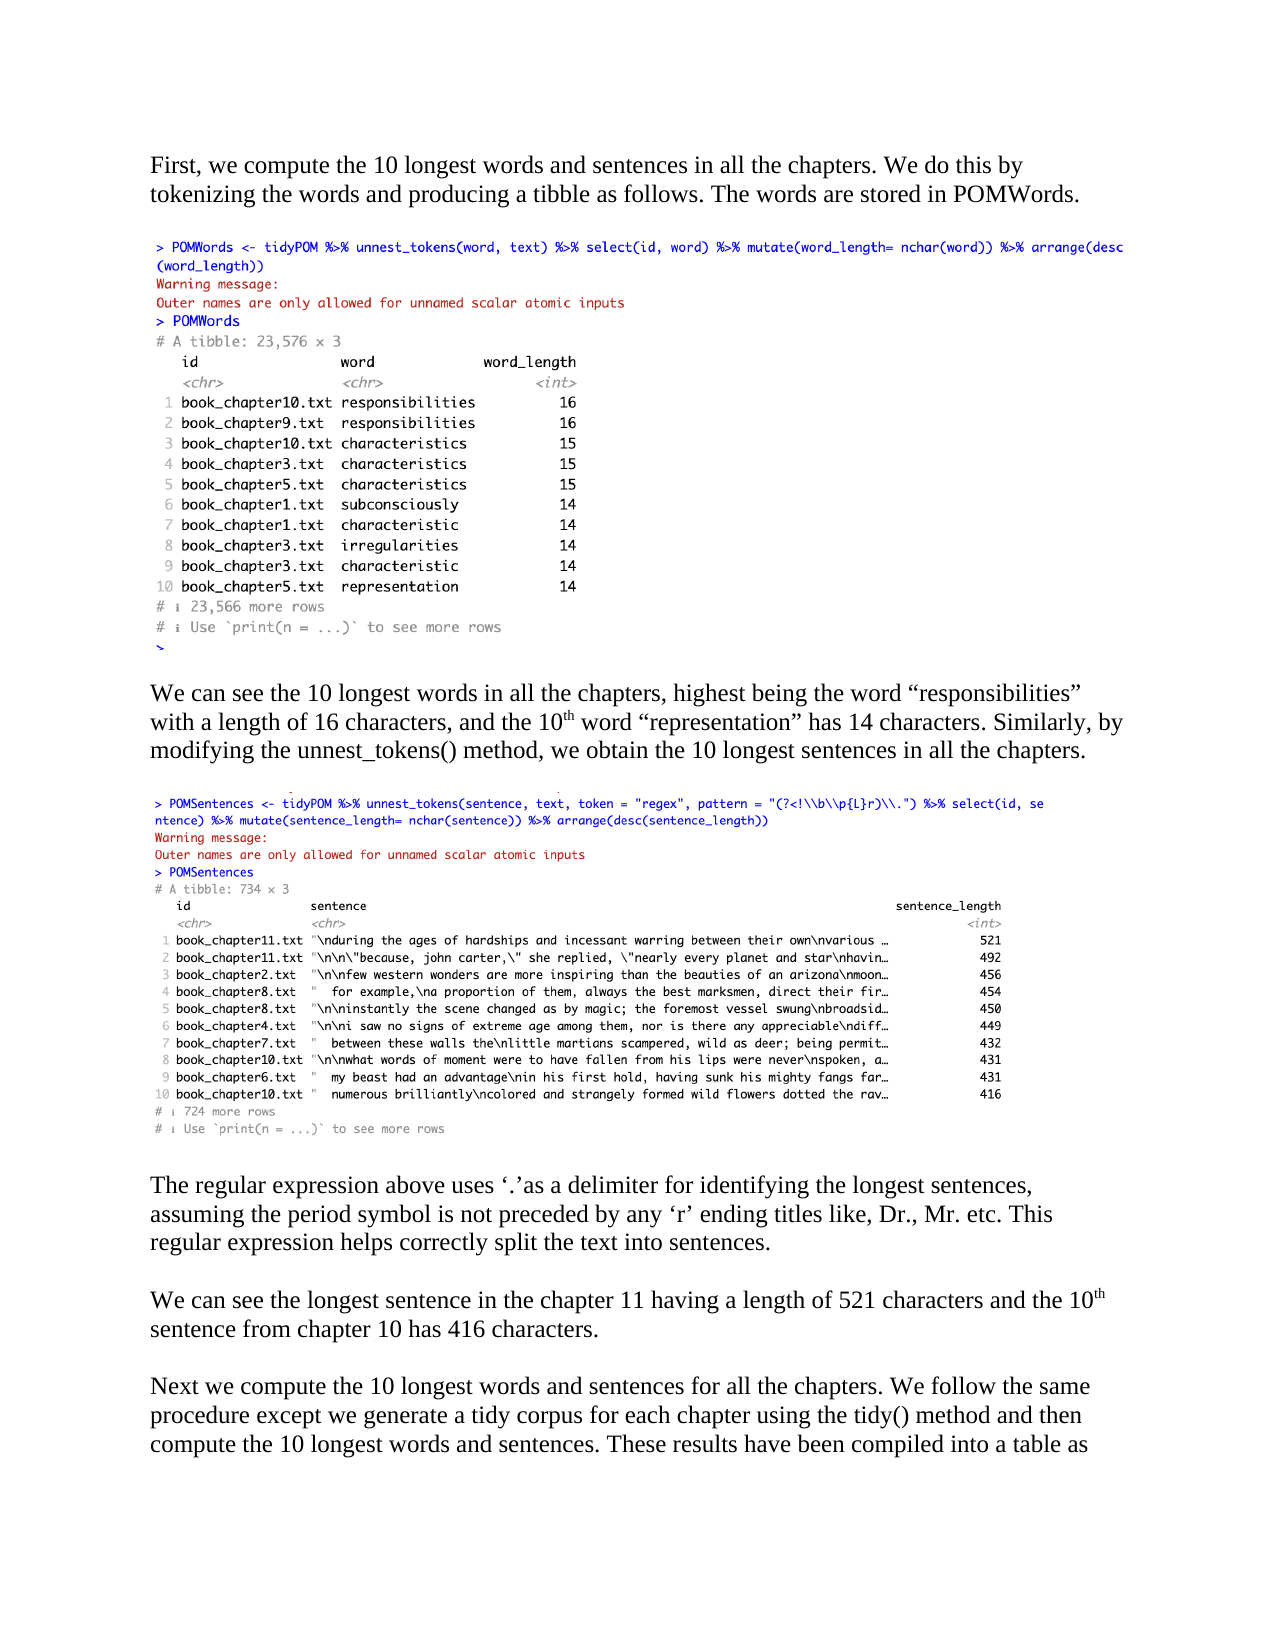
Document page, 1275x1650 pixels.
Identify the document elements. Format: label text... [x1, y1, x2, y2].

text We can see the 10 longest words in all the chapters, highest being the word “responsibilities” with a length of 16 characters, and the 10th word “representation” has 14 characters. Similarly, by modifying the unnest_tokens() method, we obtain the 10 longest sentences in all the chapters. [150, 678, 1125, 764]
picture [150, 792, 1047, 1142]
text We can see the longest sentence in the chapter 11 having a length of 521 characters and the 10th sentence from chapter 10 has 416 characters. [150, 1285, 1125, 1342]
text First, we compute the 10 longest words and sentences in all the chapters. We do this by tokenizing the words and producing a tibble as follows. The words are stored in POMWords. [150, 150, 1125, 207]
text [150, 1371, 1125, 1457]
picture [150, 236, 1125, 650]
text The regular expression above uses ‘.’as a delimiter for identifying the longest sentences, assuming the period symbol is not preceded by any ‘r’ ending titles like, Dr., Mr. etc. This regular expression helps correctly split the text into sentences. [150, 1170, 1125, 1256]
